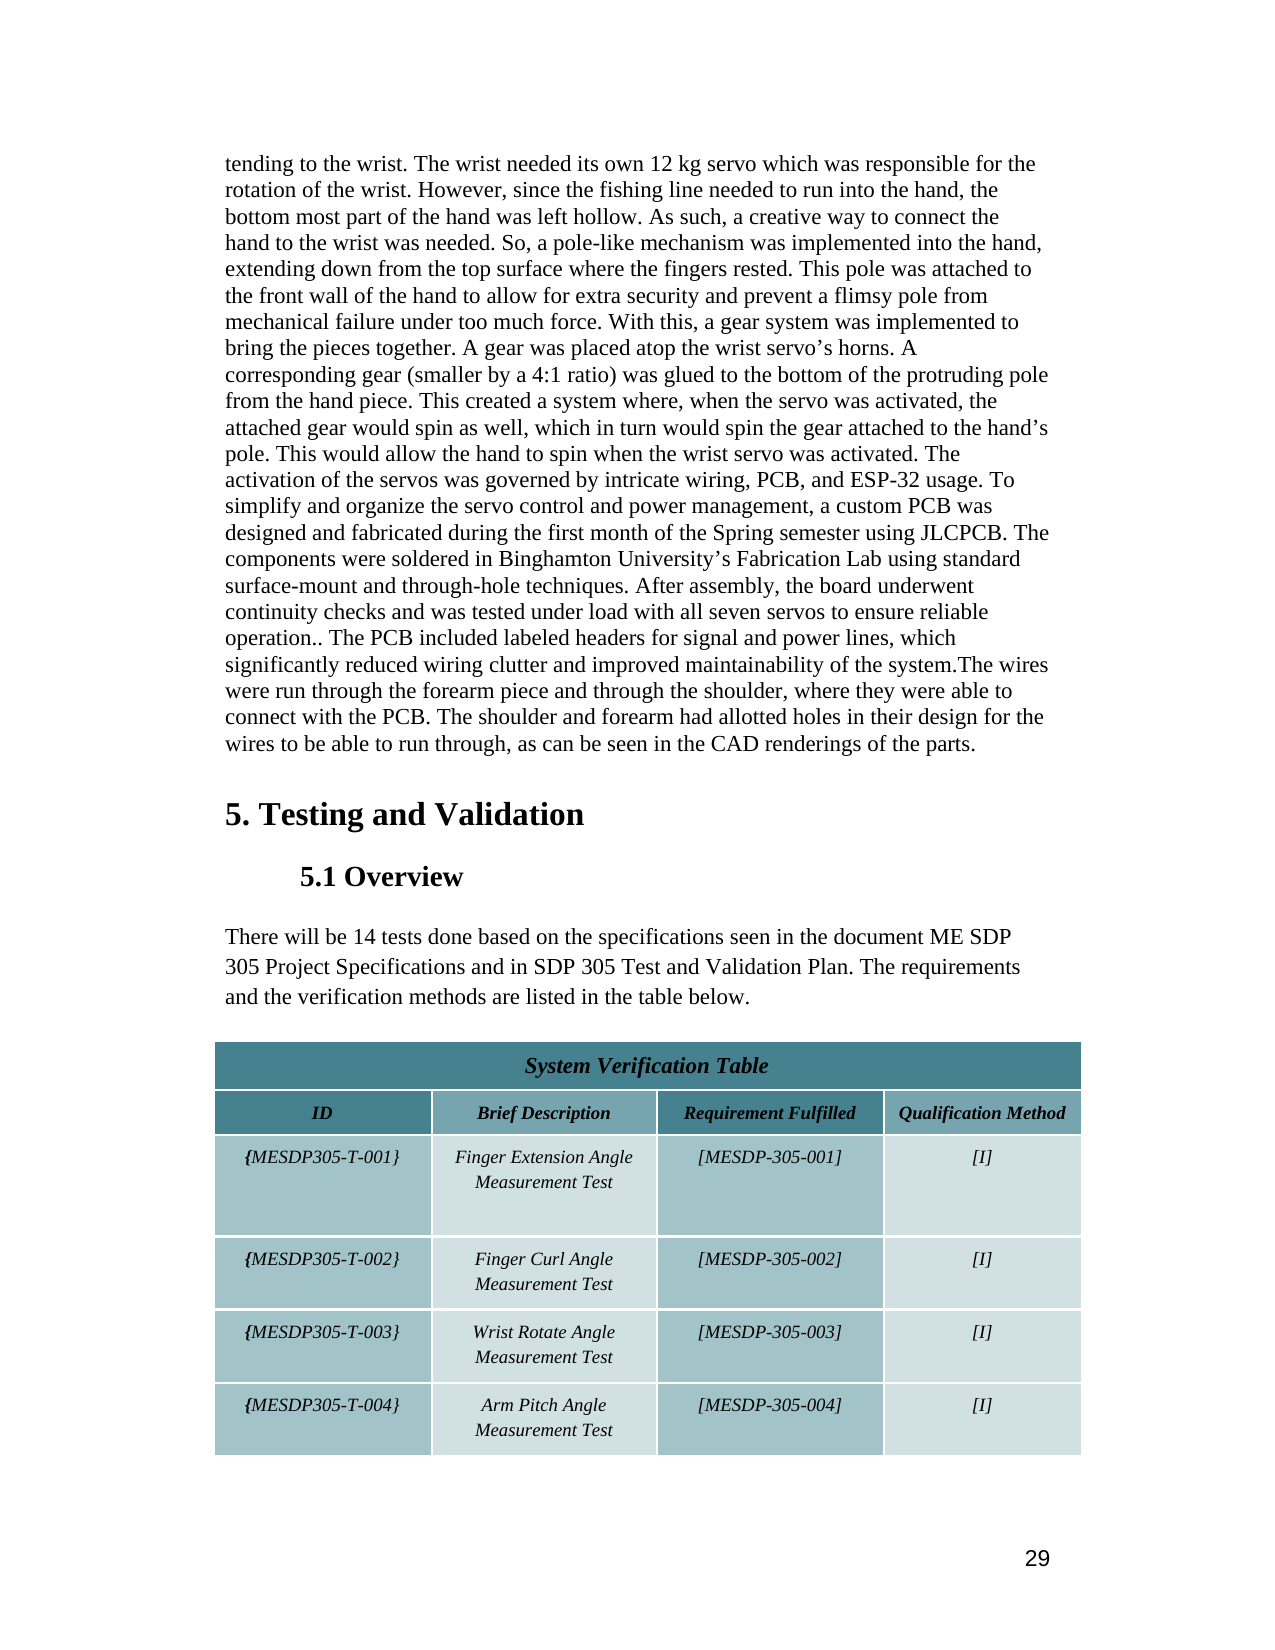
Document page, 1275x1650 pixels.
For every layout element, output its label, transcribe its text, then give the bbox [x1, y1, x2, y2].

table_cell [I] [885, 1384, 1081, 1455]
table_cell [MESDP-305-002] [658, 1238, 883, 1308]
table_cell Arm Pitch Angle Measurement Test [433, 1384, 656, 1455]
table_cell Qualification Method [885, 1091, 1081, 1134]
table_cell [MESDP-305-004] [658, 1384, 883, 1455]
table_cell [MESDP-305-003] [658, 1311, 883, 1382]
table_cell Wrist Rotate Angle Measurement Test [433, 1311, 656, 1382]
table_cell [I] [885, 1136, 1081, 1235]
table_cell Brief Description [433, 1091, 656, 1134]
table_cell {MESDP305-T-001} [215, 1136, 431, 1235]
table_cell [MESDP-305-001] [658, 1136, 883, 1235]
table_cell {MESDP305-T-004} [215, 1384, 431, 1455]
table_cell {MESDP305-T-002} [215, 1238, 431, 1308]
text 5.1 Overview [225, 859, 1050, 893]
table_cell ID [215, 1091, 431, 1134]
table_cell [I] [885, 1311, 1081, 1382]
table_cell Requirement Fulfilled [658, 1091, 883, 1134]
table_header System Verification Table [215, 1042, 1081, 1089]
table_cell [I] [885, 1238, 1081, 1308]
text 5. Testing and Validation [225, 794, 1050, 833]
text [225, 150, 1050, 756]
table_cell Finger Extension Angle Measurement Test [433, 1136, 656, 1235]
table_cell Finger Curl Angle Measurement Test [433, 1238, 656, 1308]
table_cell {MESDP305-T-003} [215, 1311, 431, 1382]
text There will be 14 tests done based on the specifications seen in the document ME SDP 305 Project Specifications and in SDP 305 Test and Validation Plan. The requirements and the verification methods are listed in the table below. [225, 923, 1050, 1010]
